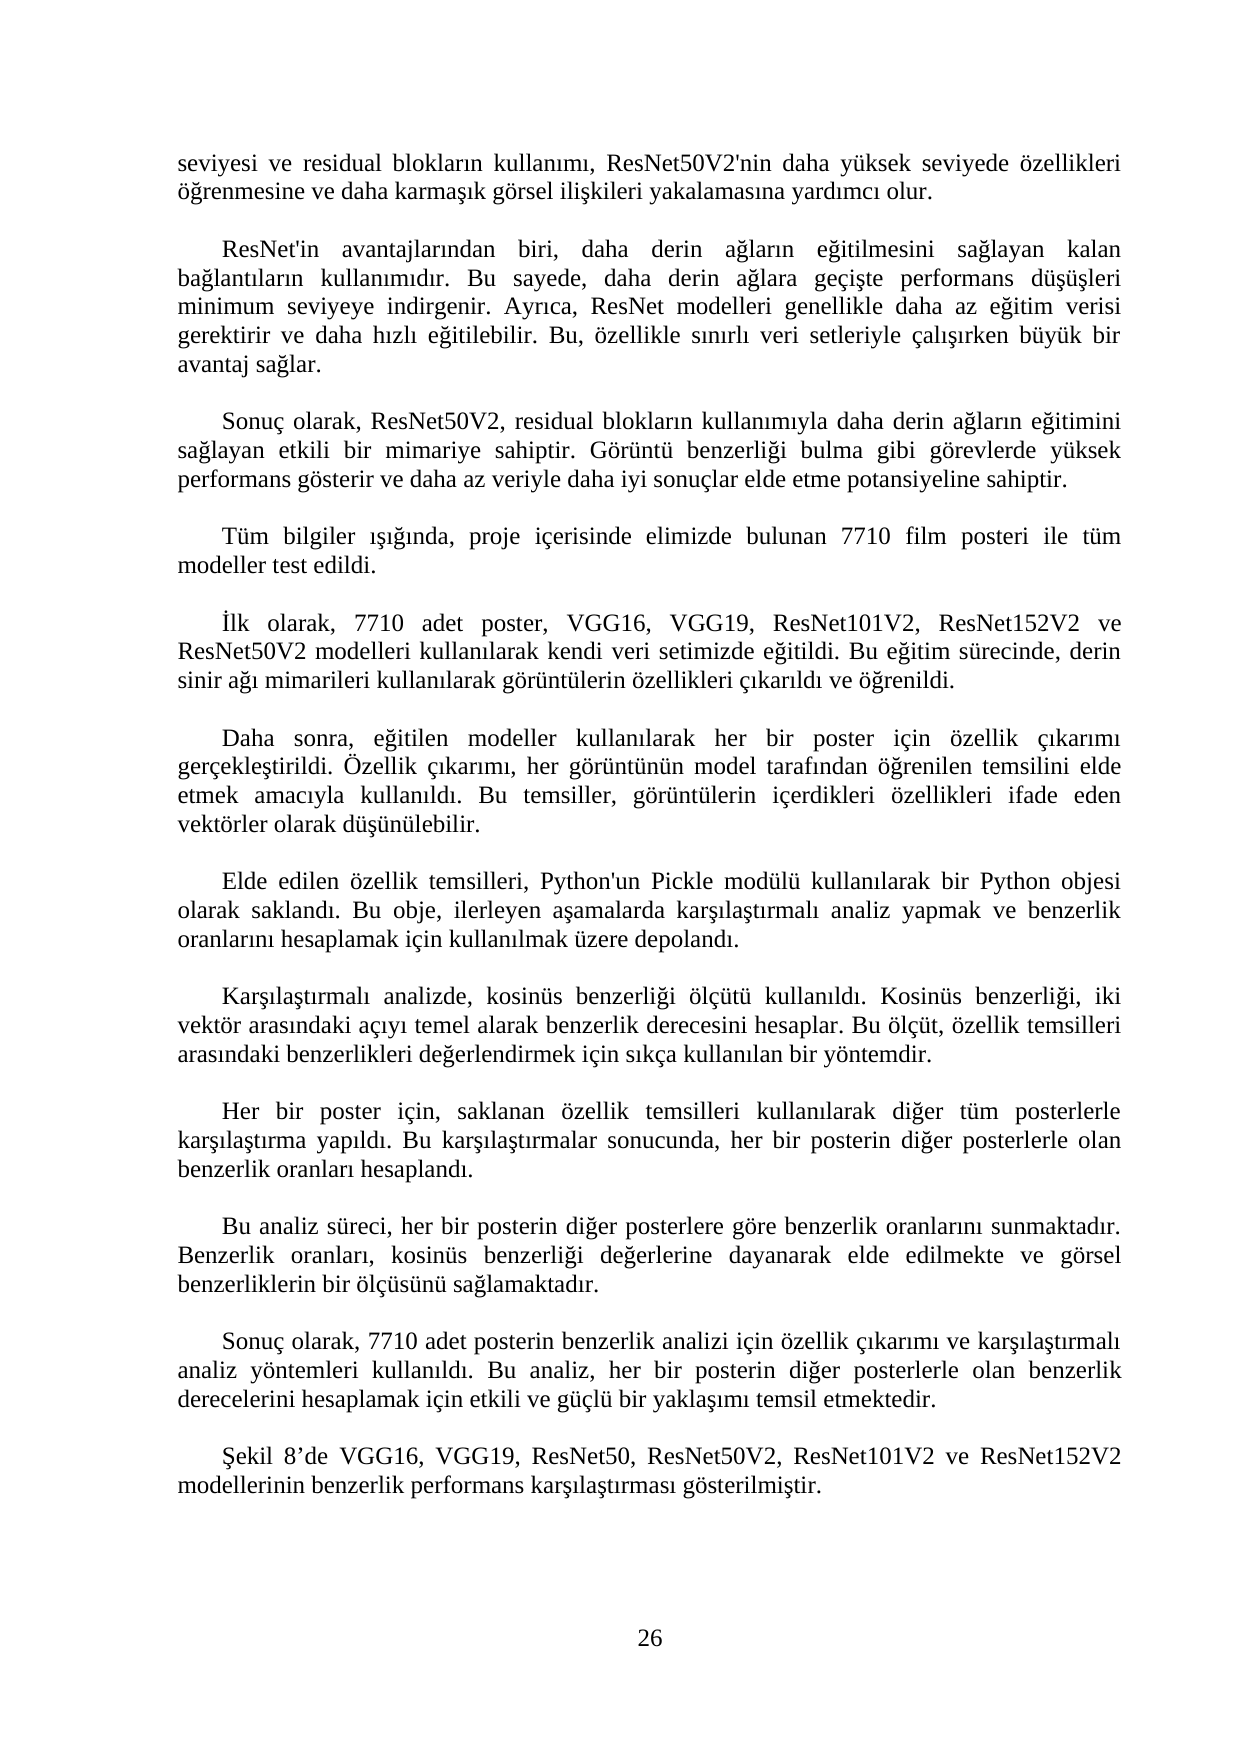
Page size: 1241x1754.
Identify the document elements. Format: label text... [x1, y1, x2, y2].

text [177, 148, 1122, 205]
text Bu analiz süreci, her bir posterin diğer posterlere göre benzerlik oranlarını sunmaktadır. Benzerlik oranları, kosinüs benzerliği değerlerine dayanarak elde edilmekte ve görsel benzerliklerin bir ölçüsünü sağlamaktadır. [177, 1211, 1122, 1298]
text Her bir poster için, saklanan özellik temsilleri kullanılarak diğer tüm posterlerle karşılaştırma yapıldı. Bu karşılaştırmalar sonucunda, her bir posterin diğer posterlerle olan benzerlik oranları hesaplandı. [177, 1096, 1122, 1183]
text Daha sonra, eğitilen modeller kullanılarak her bir poster için özellik çıkarımı gerçekleştirildi. Özellik çıkarımı, her görüntünün model tarafından öğrenilen temsilini elde etmek amacıyla kullanıldı. Bu temsiller, görüntülerin içerdikleri özellikleri ifade eden vektörler olarak düşünülebilir. [177, 723, 1122, 838]
text Tüm bilgiler ışığında, proje içerisinde elimizde bulunan 7710 film posteri ile tüm modeller test edildi. [177, 521, 1122, 579]
text Şekil 8’de VGG16, VGG19, ResNet50, ResNet50V2, ResNet101V2 ve ResNet152V2 modellerinin benzerlik performans karşılaştırması gösterilmiştir. [177, 1441, 1122, 1499]
text Karşılaştırmalı analizde, kosinüs benzerliği ölçütü kullanıldı. Kosinüs benzerliği, iki vektör arasındaki açıyı temel alarak benzerlik derecesini hesaplar. Bu ölçüt, özellik temsilleri arasındaki benzerlikleri değerlendirmek için sıkça kullanılan bir yöntemdir. [177, 981, 1122, 1068]
text İlk olarak, 7710 adet poster, VGG16, VGG19, ResNet101V2, ResNet152V2 ve ResNet50V2 modelleri kullanılarak kendi veri setimizde eğitildi. Bu eğitim sürecinde, derin sinir ağı mimarileri kullanılarak görüntülerin özellikleri çıkarıldı ve öğrenildi. [177, 608, 1122, 694]
text Sonuç olarak, 7710 adet posterin benzerlik analizi için özellik çıkarımı ve karşılaştırmalı analiz yöntemleri kullanıldı. Bu analiz, her bir posterin diğer posterlerle olan benzerlik derecelerini hesaplamak için etkili ve güçlü bir yaklaşımı temsil etmektedir. [177, 1326, 1122, 1413]
text ResNet'in avantajlarından biri, daha derin ağların eğitilmesini sağlayan kalan bağlantıların kullanımıdır. Bu sayede, daha derin ağlara geçişte performans düşüşleri minimum seviyeye indirgenir. Ayrıca, ResNet modelleri genellikle daha az eğitim verisi gerektirir ve daha hızlı eğitilebilir. Bu, özellikle sınırlı veri setleriyle çalışırken büyük bir avantaj sağlar. [177, 234, 1122, 378]
text Elde edilen özellik temsilleri, Python'un Pickle modülü kullanılarak bir Python objesi olarak saklandı. Bu obje, ilerleyen aşamalarda karşılaştırmalı analiz yapmak ve benzerlik oranlarını hesaplamak için kullanılmak üzere depolandı. [177, 866, 1122, 953]
text Sonuç olarak, ResNet50V2, residual blokların kullanımıyla daha derin ağların eğitimini sağlayan etkili bir mimariye sahiptir. Görüntü benzerliği bulma gibi görevlerde yüksek performans gösterir ve daha az veriyle daha iyi sonuçlar elde etme potansiyeline sahiptir. [177, 406, 1122, 493]
